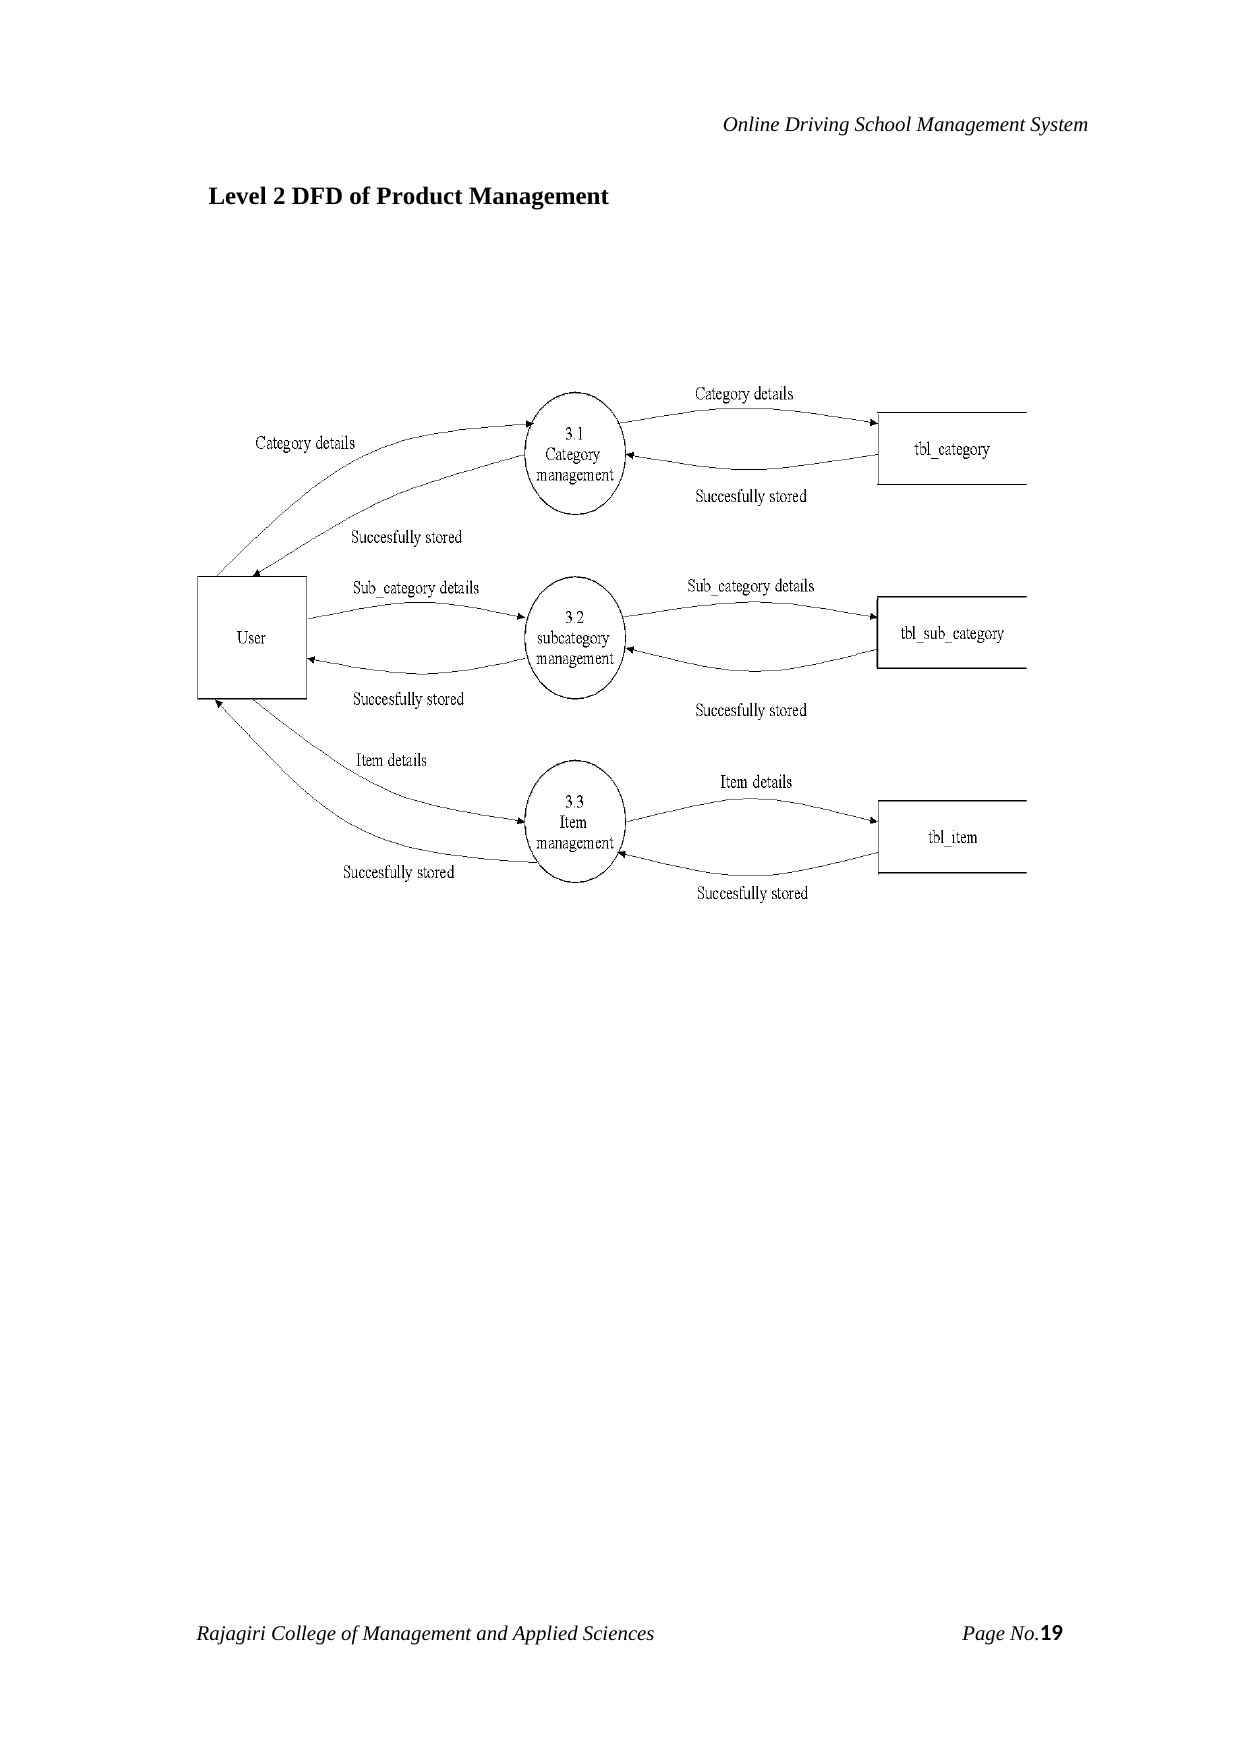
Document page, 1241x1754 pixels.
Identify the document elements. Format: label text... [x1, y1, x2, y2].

picture [196, 382, 1027, 904]
text Level 2 DFD of Product Management [208, 181, 1090, 210]
